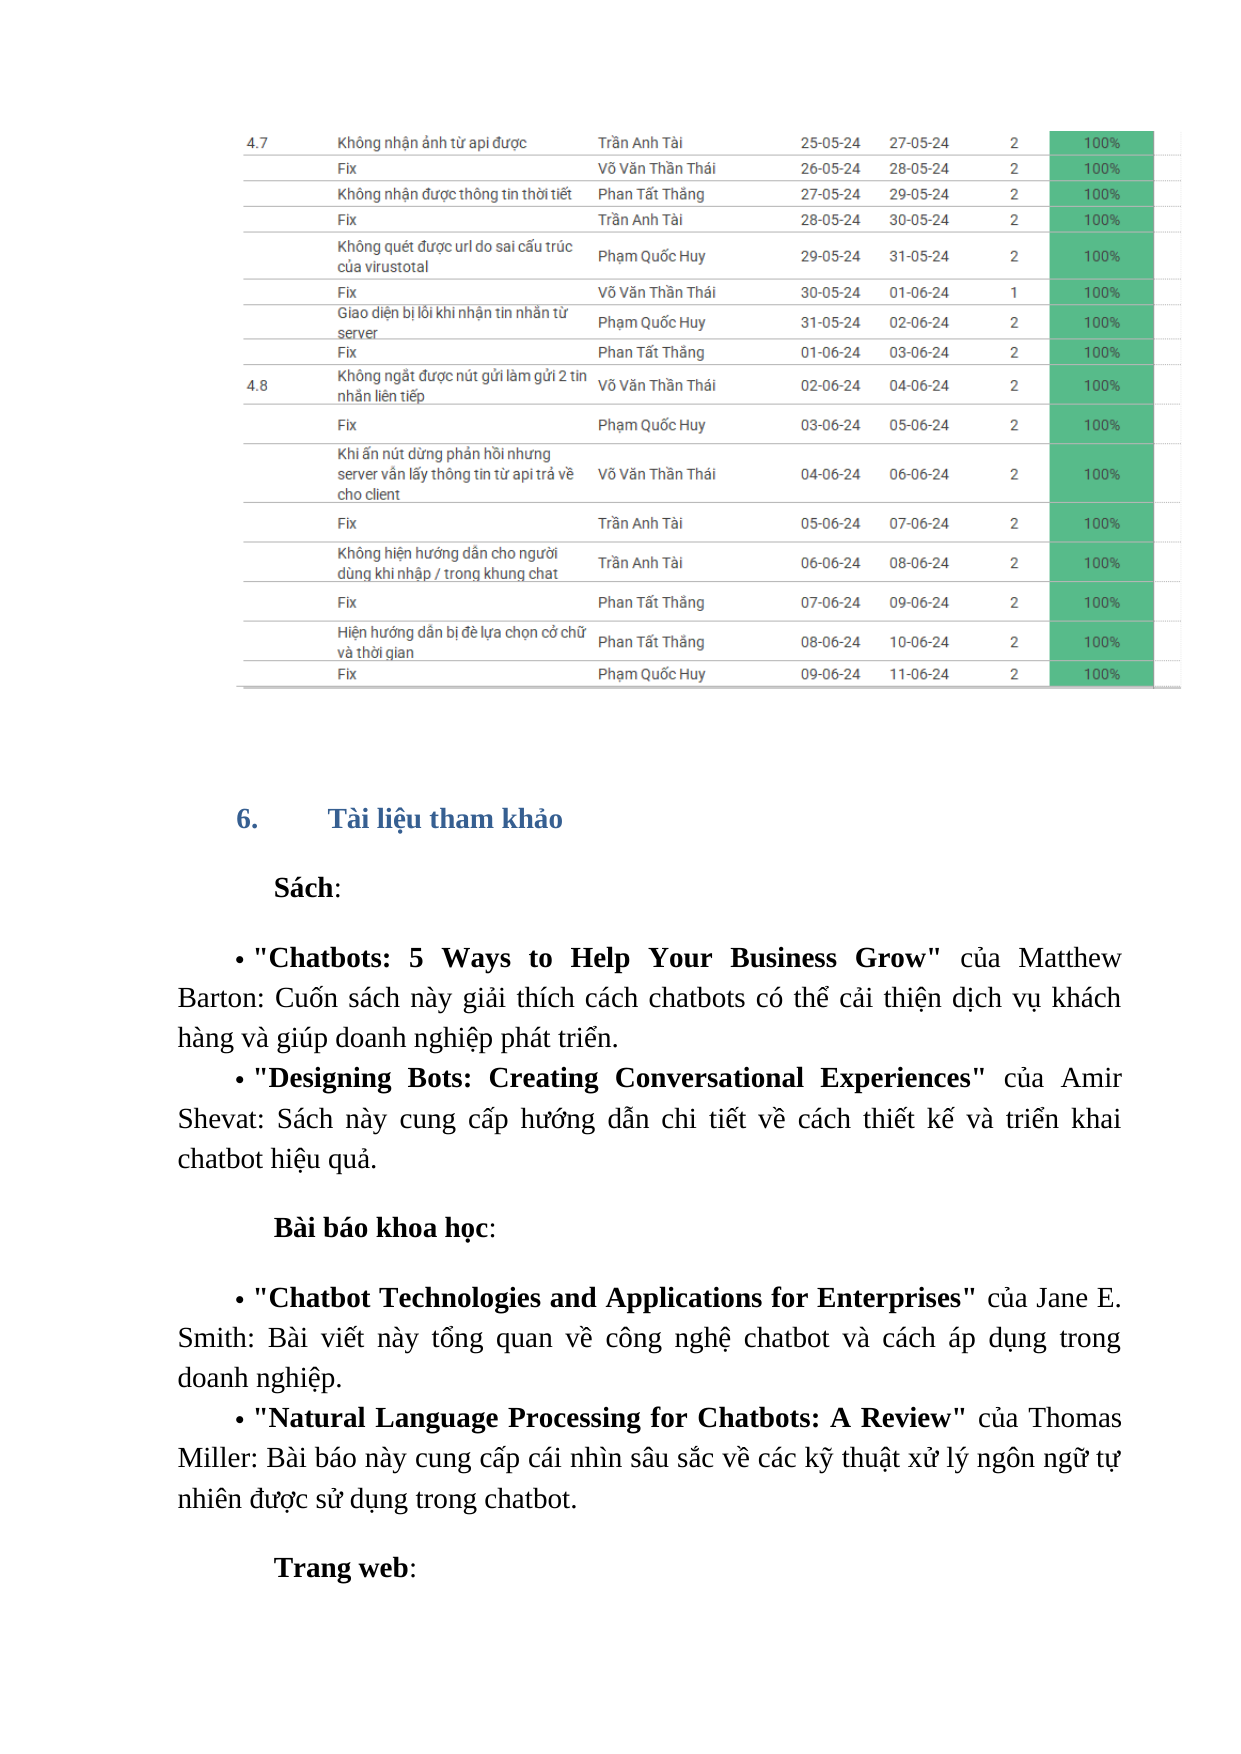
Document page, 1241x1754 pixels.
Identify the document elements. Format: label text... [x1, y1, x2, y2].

text  Trang web: [177, 1550, 1122, 1584]
subtitle Tài liệu tham khảo [177, 801, 1122, 835]
list "Chatbot Technologies and Applications for Enterprises" của Jane E. Smith: Bài viết này tổng quan về công nghệ chatbot và cách áp dụng trong doanh nghiệp. [177, 1280, 1122, 1394]
text  Bài báo khoa học: [177, 1210, 1122, 1244]
list "Designing Bots: Creating Conversational Experiences" của Amir Shevat: Sách này cung cấp hướng dẫn chi tiết về cách thiết kế và triển khai chatbot hiệu quả. [177, 1061, 1122, 1174]
picture [236, 131, 1182, 689]
list "Natural Language Processing for Chatbots: A Review" của Thomas Miller: Bài báo này cung cấp cái nhìn sâu sắc về các kỹ thuật xử lý ngôn ngữ tự nhiên được sử dụng trong chatbot. [177, 1400, 1122, 1514]
list "Chatbots: 5 Ways to Help Your Business Grow" của Matthew Barton: Cuốn sách này giải thích cách chatbots có thể cải thiện dịch vụ khách hàng và giúp doanh nghiệp phát triển. [177, 940, 1122, 1054]
text  Sách: [177, 871, 1122, 904]
